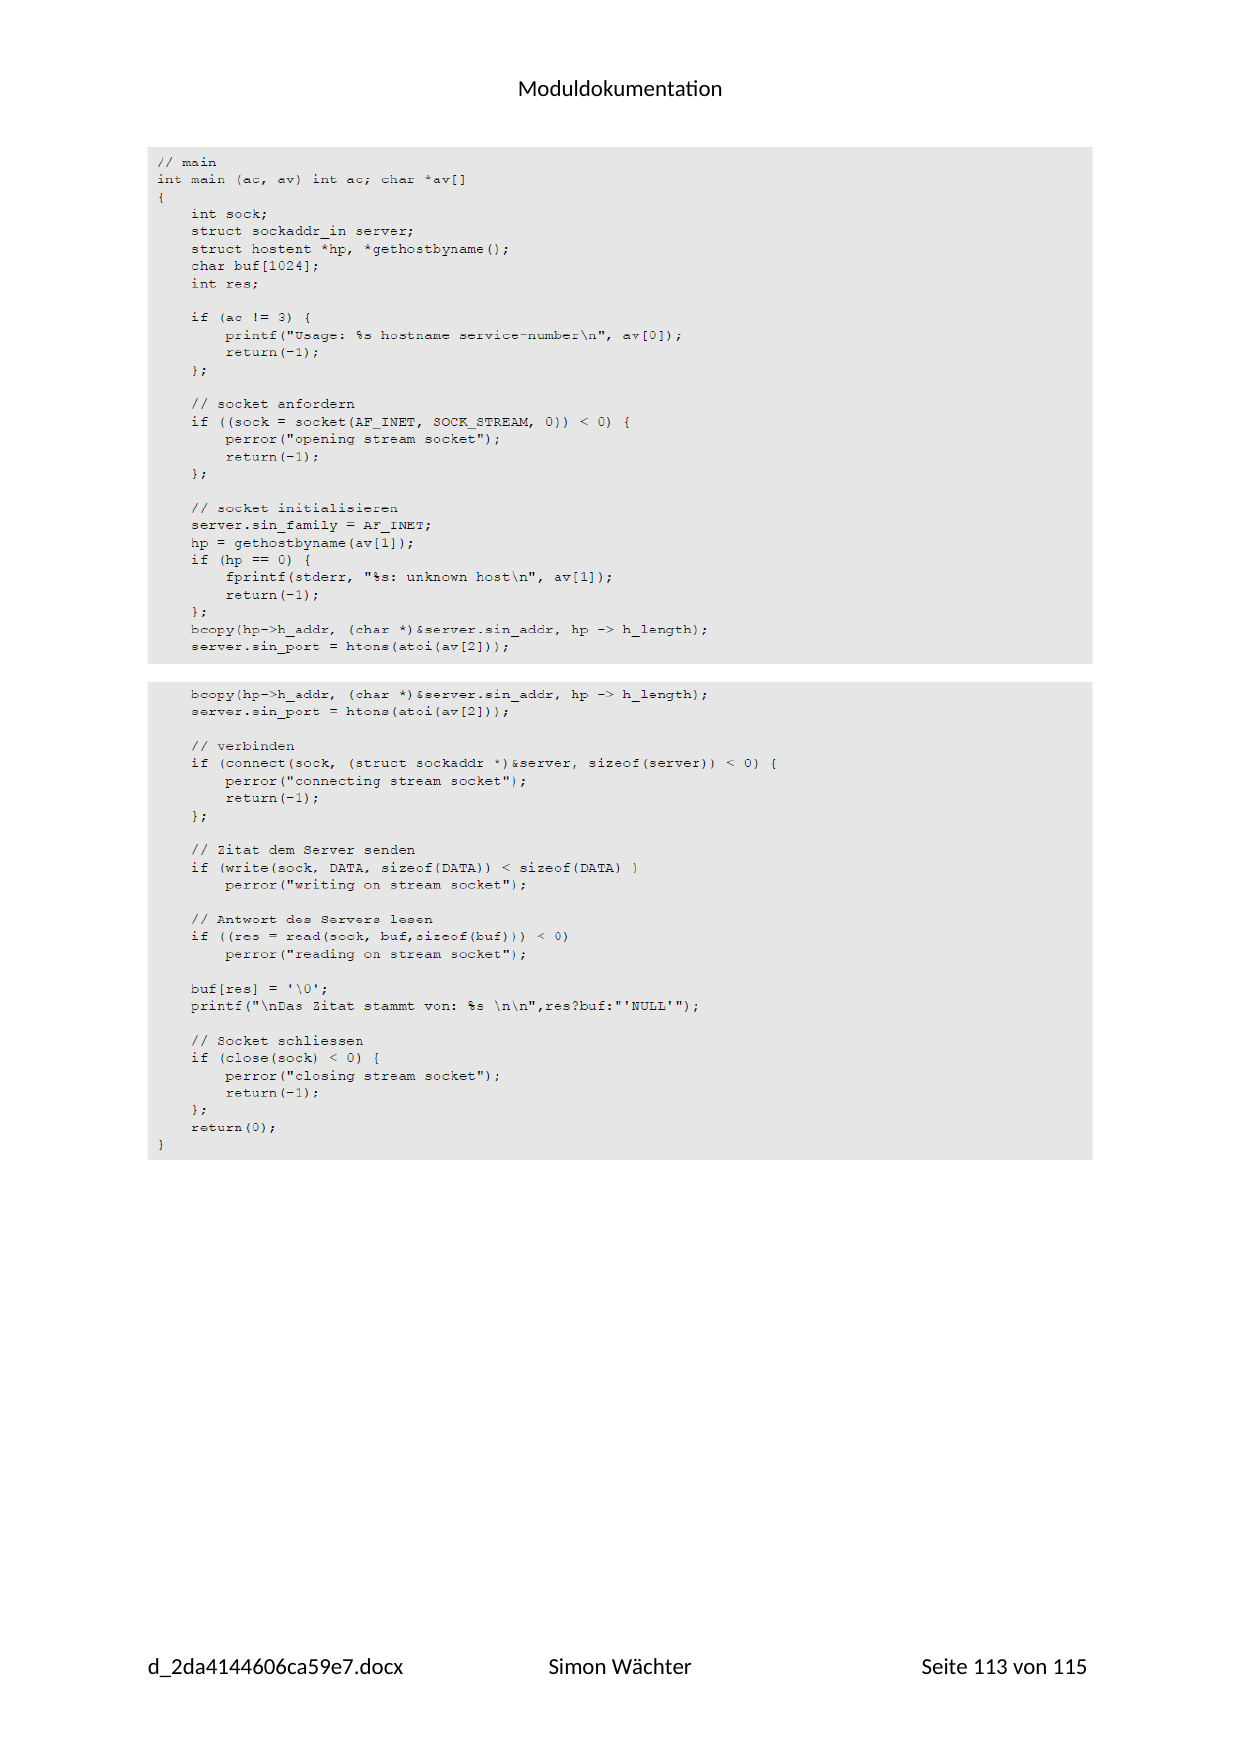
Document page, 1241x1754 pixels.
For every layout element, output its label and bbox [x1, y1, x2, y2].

picture [147, 682, 1093, 1160]
picture [147, 147, 1093, 664]
